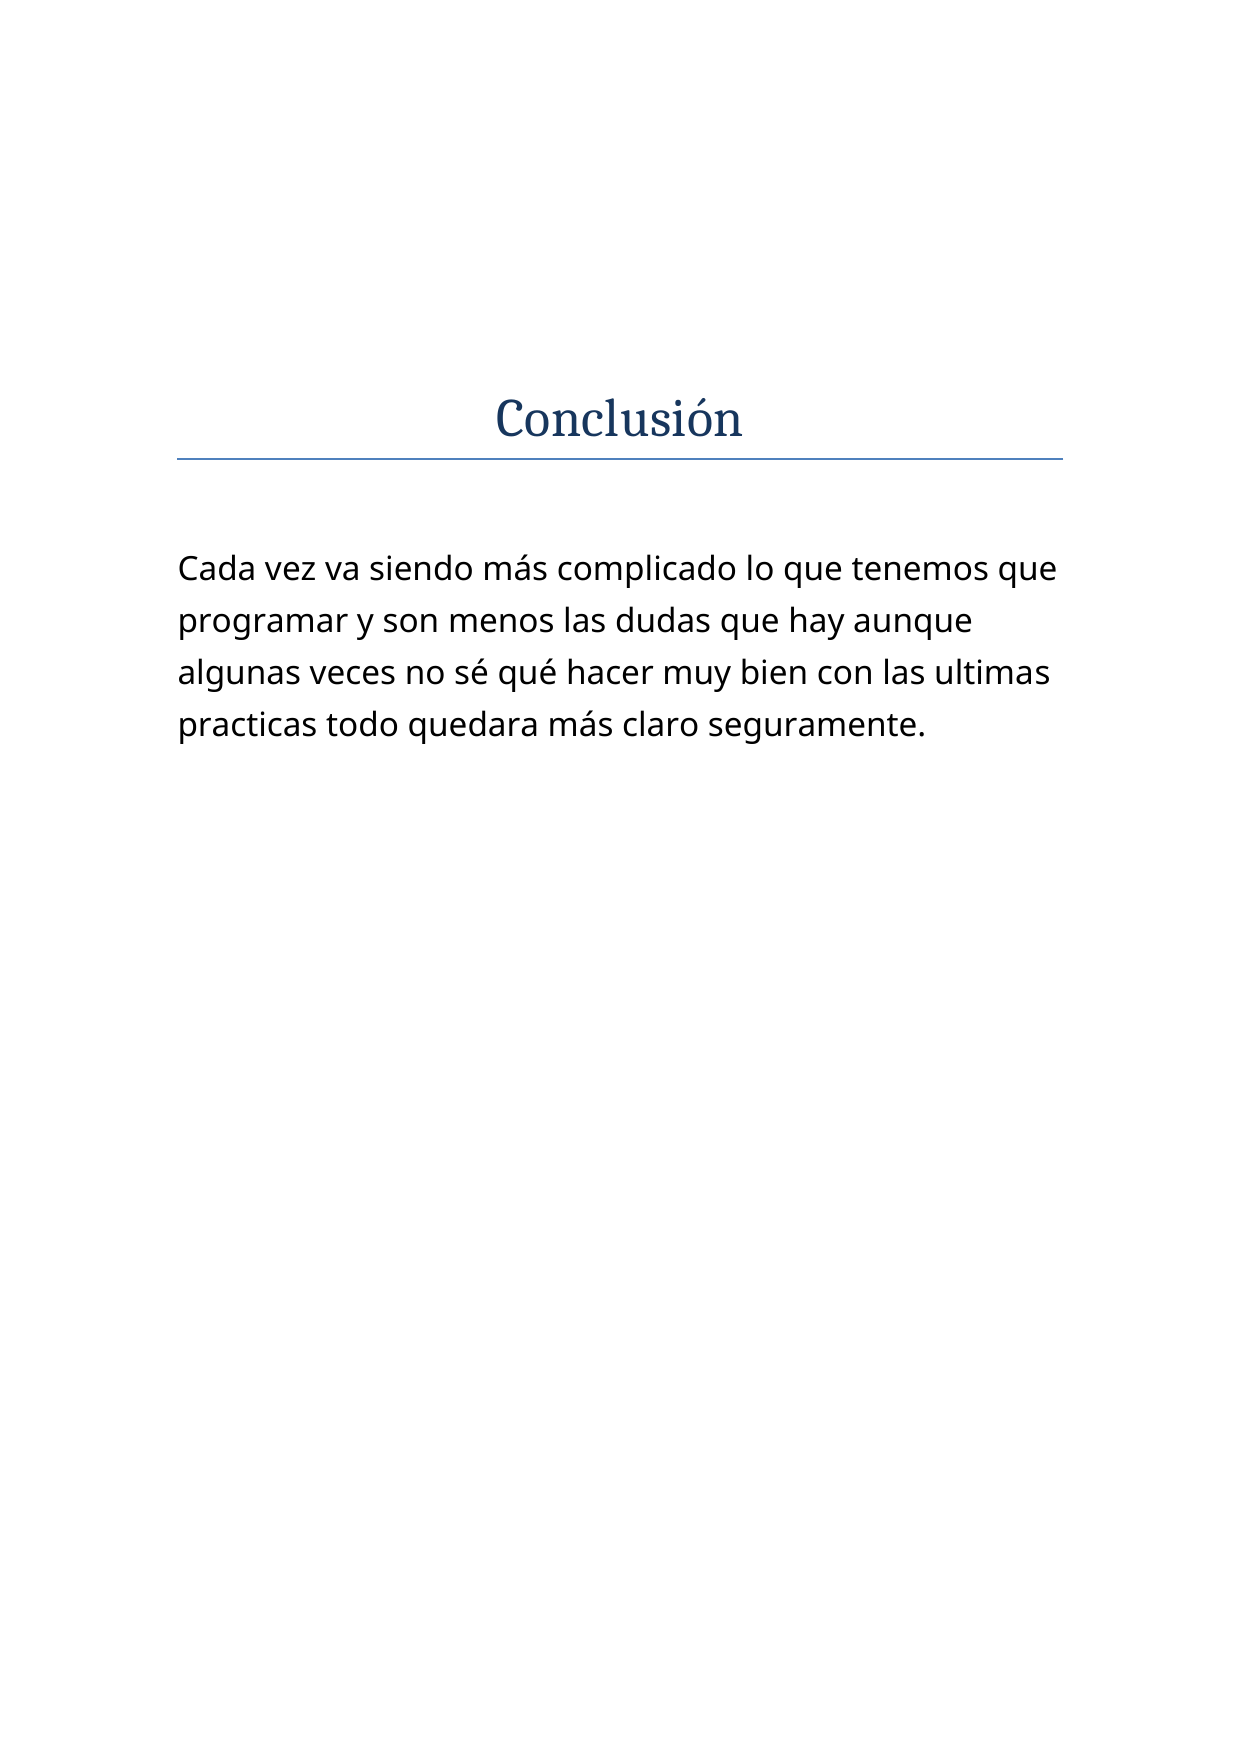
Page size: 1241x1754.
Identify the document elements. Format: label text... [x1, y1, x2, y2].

title Conclusión [177, 388, 1063, 458]
text Cada vez va siendo más complicado lo que tenemos que programar y son menos las dudas que hay aunque algunas veces no sé qué hacer muy bien con las ultimas practicas todo quedara más claro seguramente. [177, 544, 1063, 747]
